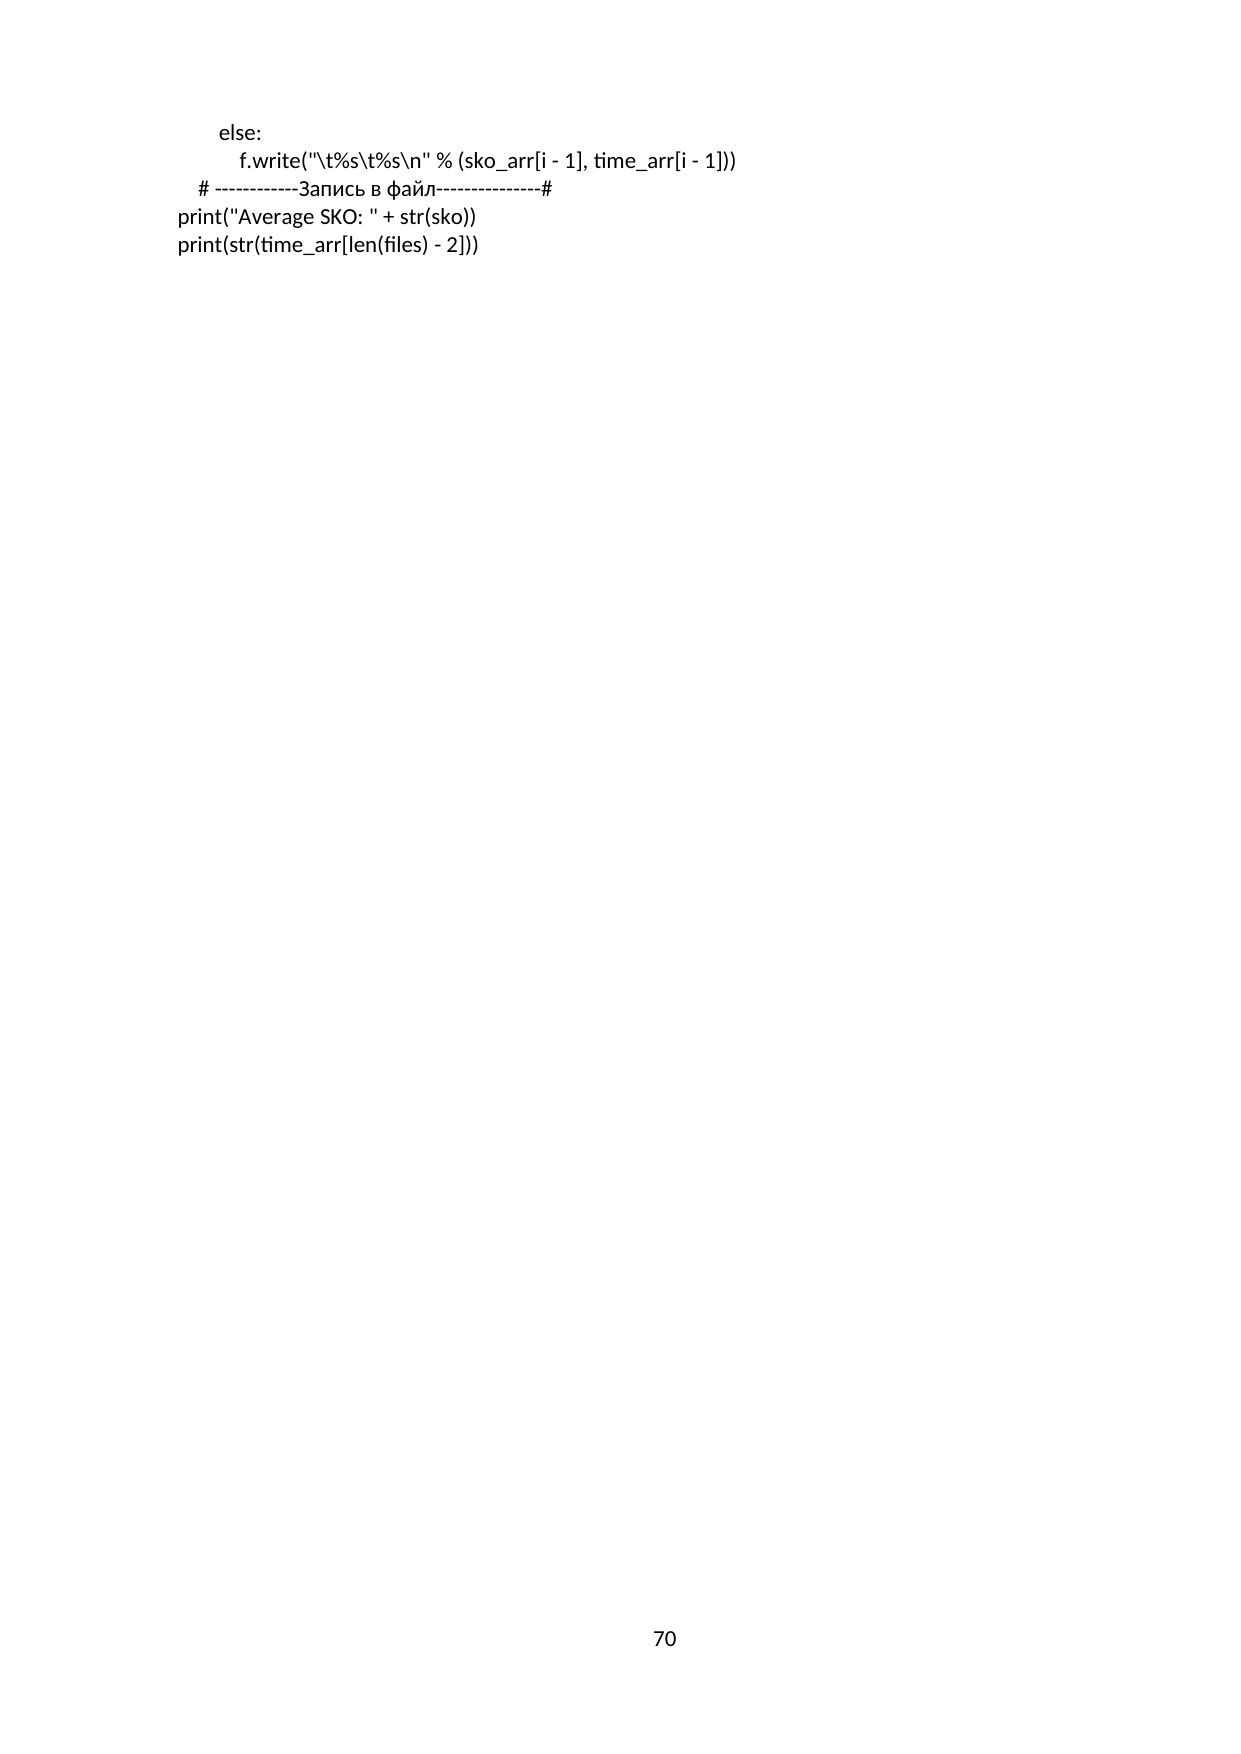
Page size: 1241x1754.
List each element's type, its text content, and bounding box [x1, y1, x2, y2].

text print(str(time_arr[len(files) - 2])) [177, 230, 1152, 258]
text else: [177, 118, 1152, 146]
text # ------------Запись в файл---------------# [177, 174, 1152, 202]
text f.write("\t%s\t%s\n" % (sko_arr[i - 1], time_arr[i - 1])) [177, 146, 1152, 174]
text print("Average SKO: " + str(sko)) [177, 202, 1152, 230]
